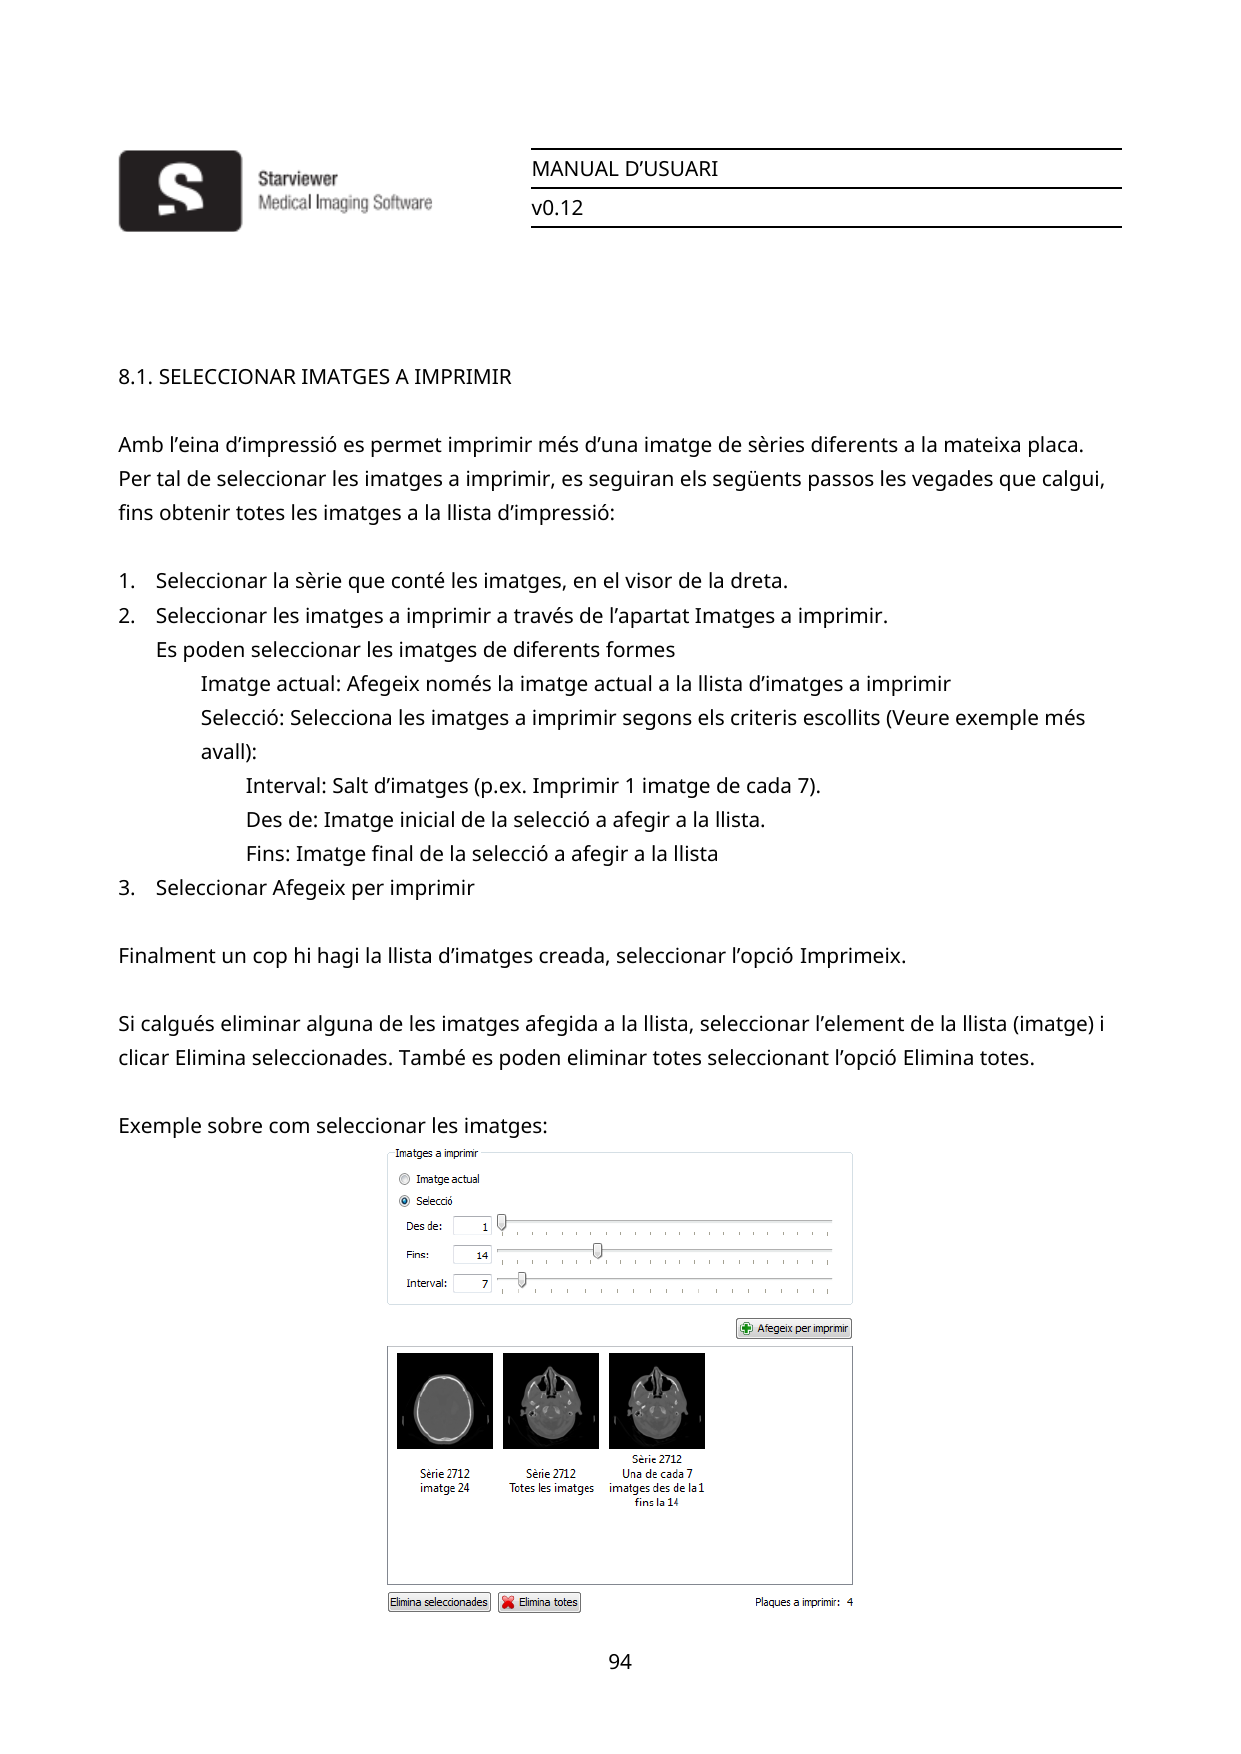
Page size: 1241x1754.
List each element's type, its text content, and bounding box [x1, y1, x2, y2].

list Imatge actual: Afegeix només la imatge actual a la llista d’imatges a imprimir [201, 669, 1122, 697]
list Fins: Imatge final de la selecció a afegir a la llista [246, 839, 1122, 868]
text Si calgués eliminar alguna de les imatges afegida a la llista, seleccionar l’element de la llista (imatge) i clicar Elimina seleccionades. També es poden eliminar totes seleccionant l’opció Elimina totes. [118, 1009, 1122, 1072]
text Finalment un cop hi hagi la llista d’imatges creada, seleccionar l’opció Imprimeix. [118, 941, 1122, 970]
list Seleccionar la sèrie que conté les imatges, en el visor de la dreta. [118, 567, 1122, 595]
list Es poden seleccionar les imatges de diferents formes [156, 635, 1122, 663]
list Interval: Salt d’imatges (p.ex. Imprimir 1 imatge de cada 7). [246, 771, 1122, 799]
list Seleccionar Afegeix per imprimir [118, 873, 1122, 902]
picture [383, 1145, 857, 1616]
list Des de: Imatge inicial de la selecció a afegir a la llista. [246, 805, 1122, 833]
text Exemple sobre com seleccionar les imatges: [118, 1112, 1122, 1140]
list Selecció: Selecciona les imatges a imprimir segons els criteris escollits (Veure exemple més avall): [201, 703, 1122, 765]
list Seleccionar les imatges a imprimir a través de l’apartat Imatges a imprimir. [118, 601, 1122, 629]
subtitle Seleccionar imatges a imprimir [118, 362, 1122, 391]
text Amb l’eina d’impressió es permet imprimir més d’una imatge de sèries diferents a la mateixa placa. Per tal de seleccionar les imatges a imprimir, es seguiran els següents passos les vegades que calgui, fins obtenir totes les imatges a la llista d’impressió: [118, 430, 1122, 527]
